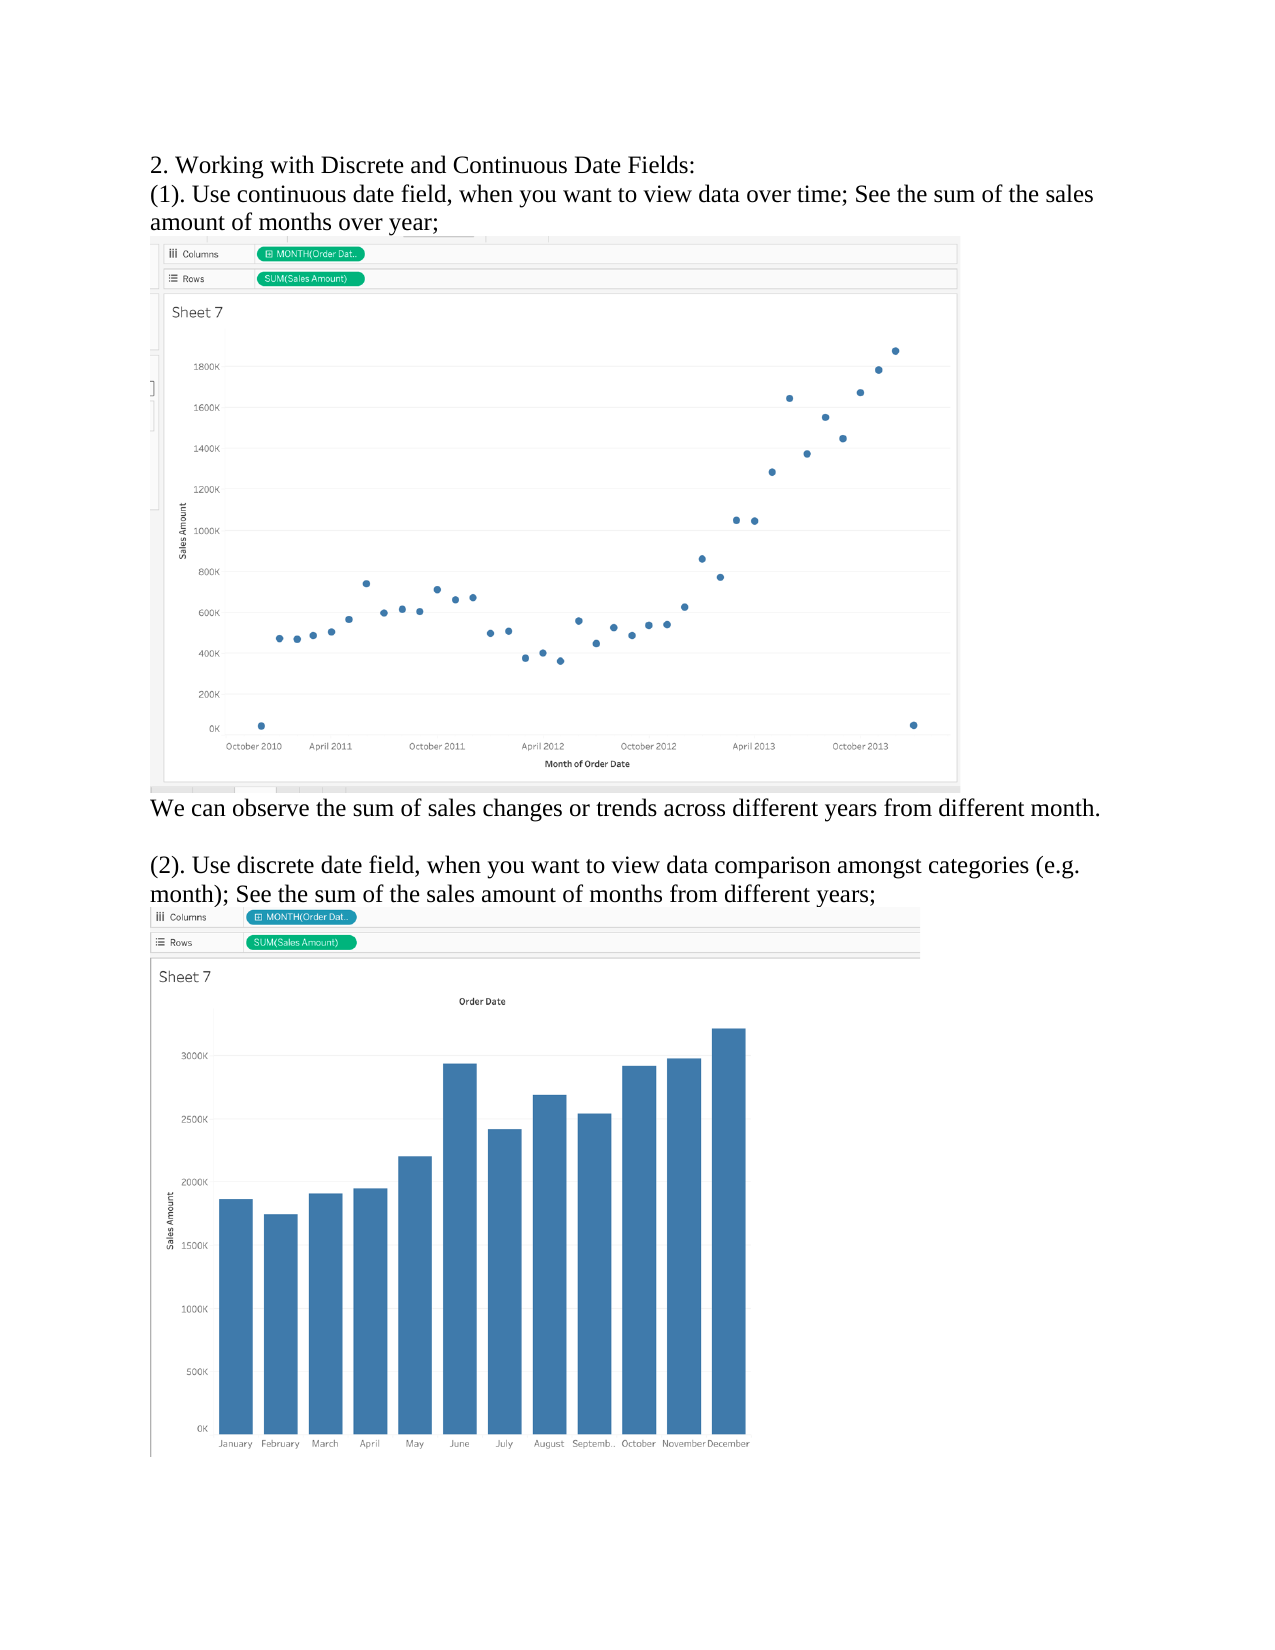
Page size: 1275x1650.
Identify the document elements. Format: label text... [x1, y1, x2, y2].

picture [150, 907, 921, 1457]
picture [150, 236, 961, 793]
text 2. Working with Discrete and Continuous Date Fields: [150, 150, 1125, 179]
text We can observe the sum of sales changes or trends across different years from different month. [150, 793, 1125, 822]
